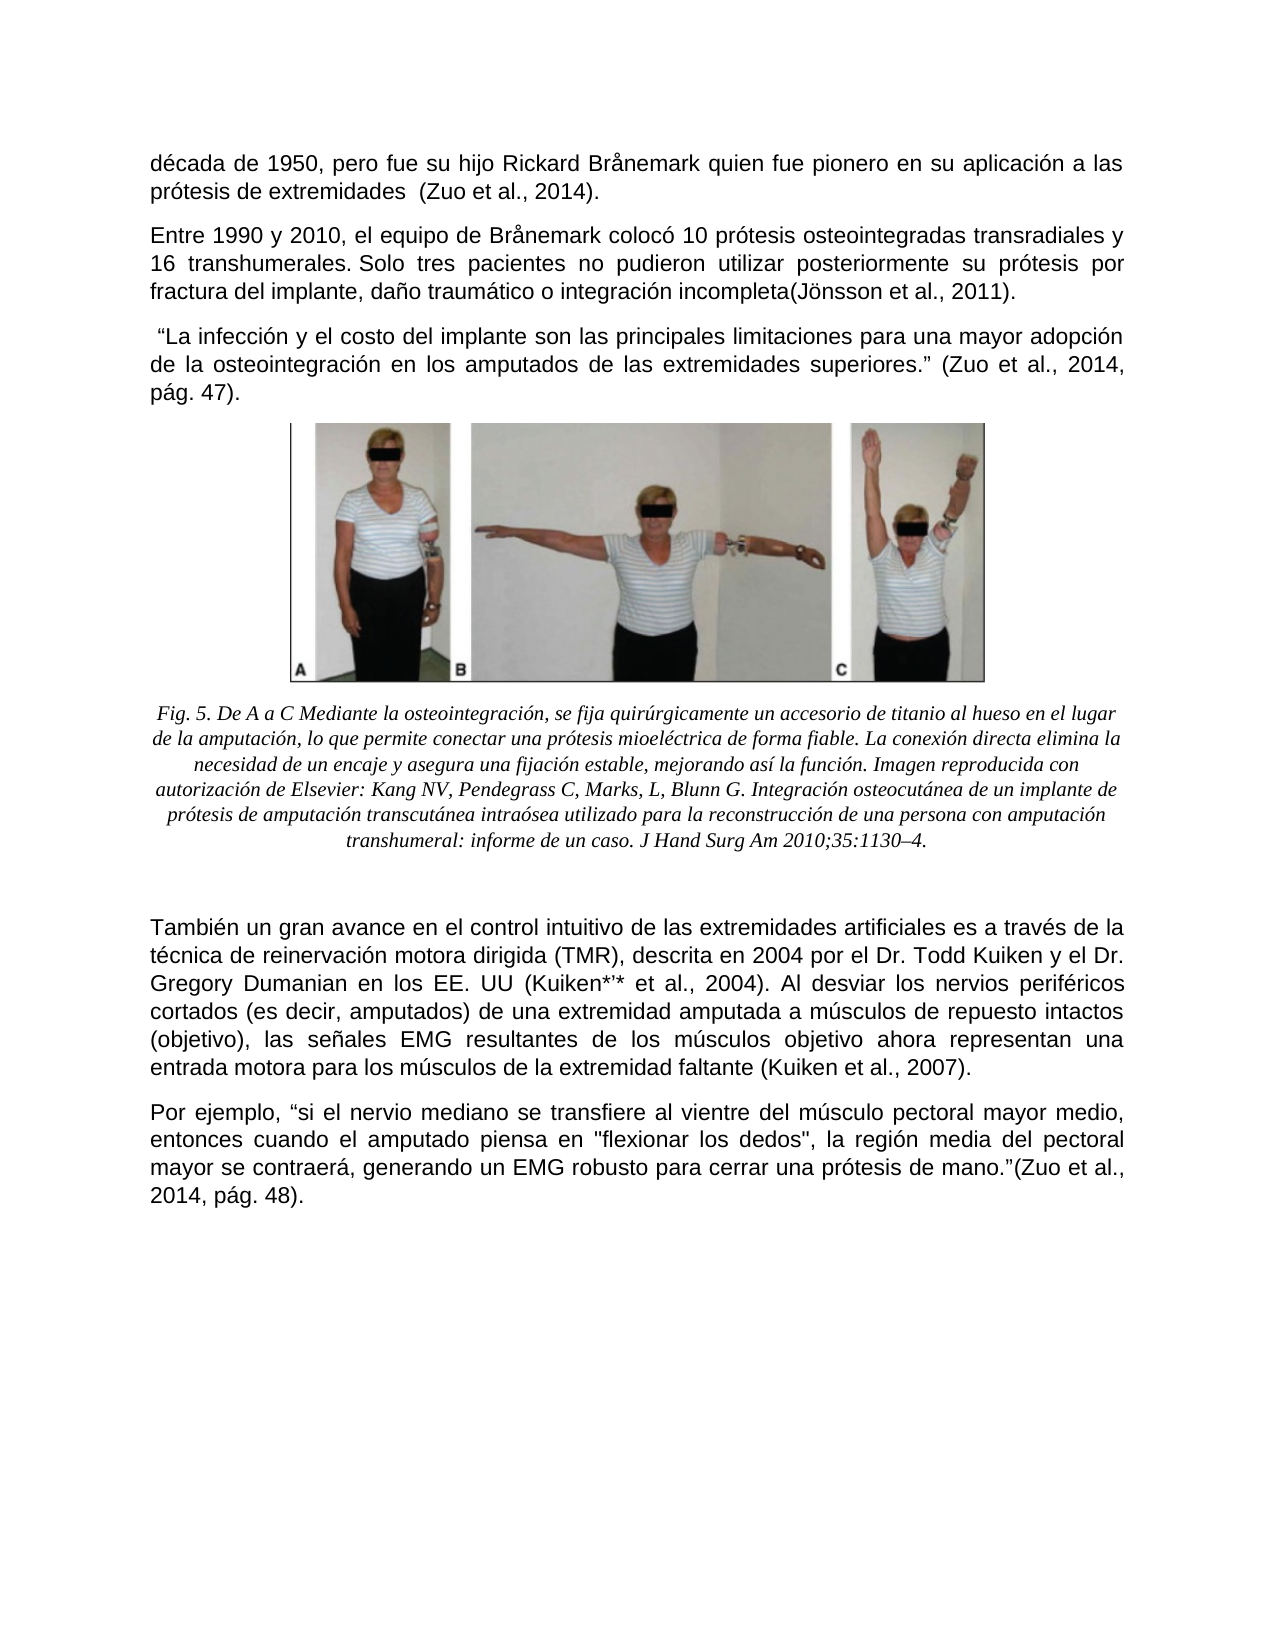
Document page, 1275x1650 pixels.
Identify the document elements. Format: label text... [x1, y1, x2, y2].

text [150, 150, 1125, 204]
text Por ejemplo, “si el nervio mediano se transfiere al vientre del músculo pectoral mayor medio, entonces cuando el amputado piensa en "flexionar los dedos", la región media del pectoral mayor se contraerá, generando un EMG robusto para cerrar una prótesis de mano.”. [150, 1098, 1125, 1209]
text “La infección y el costo del implante son las principales limitaciones para una mayor adopción de la osteointegración en los amputados de las extremidades superiores.” . [150, 323, 1125, 405]
text También un gran avance en el control intuitivo de las extremidades artificiales es a través de la técnica de reinervación motora dirigida (TMR), descrita en 2004 por el Dr. Todd Kuiken y el Dr. Gregory Dumanian en los EE. UU Al desviar los nervios periféricos cortados (es decir, amputados) de una extremidad amputada a músculos de repuesto intactos (objetivo), las señales EMG resultantes de los músculos objetivo ahora representan una entrada motora para los músculos de la extremidad faltante . [150, 914, 1125, 1080]
text Fig. 5. De A a C Mediante la osteointegración, se fija quirúrgicamente un accesorio de titanio al hueso en el lugar de la amputación, lo que permite conectar una prótesis mioeléctrica de forma fiable. La conexión directa elimina la necesidad de un encaje y asegura una fijación estable, mejorando así la función. Imagen reproducida con autorización de Elsevier: Kang NV, Pendegrass C, Marks, L, Blunn G. Integración osteocutánea de un implante de prótesis de amputación transcutánea intraósea utilizado para la reconstrucción de una persona con amputación transhumeral: informe de un caso. J Hand Surg Am 2010;35:1130–4. [150, 701, 1125, 852]
picture [290, 423, 985, 683]
text Entre 1990 y 2010, el equipo de Brånemark colocó 10 prótesis osteointegradas transradiales y 16 transhumerales. Solo tres pacientes no pudieron utilizar posteriormente su prótesis por fractura del implante, daño traumático o integración incompleta. [150, 222, 1125, 305]
